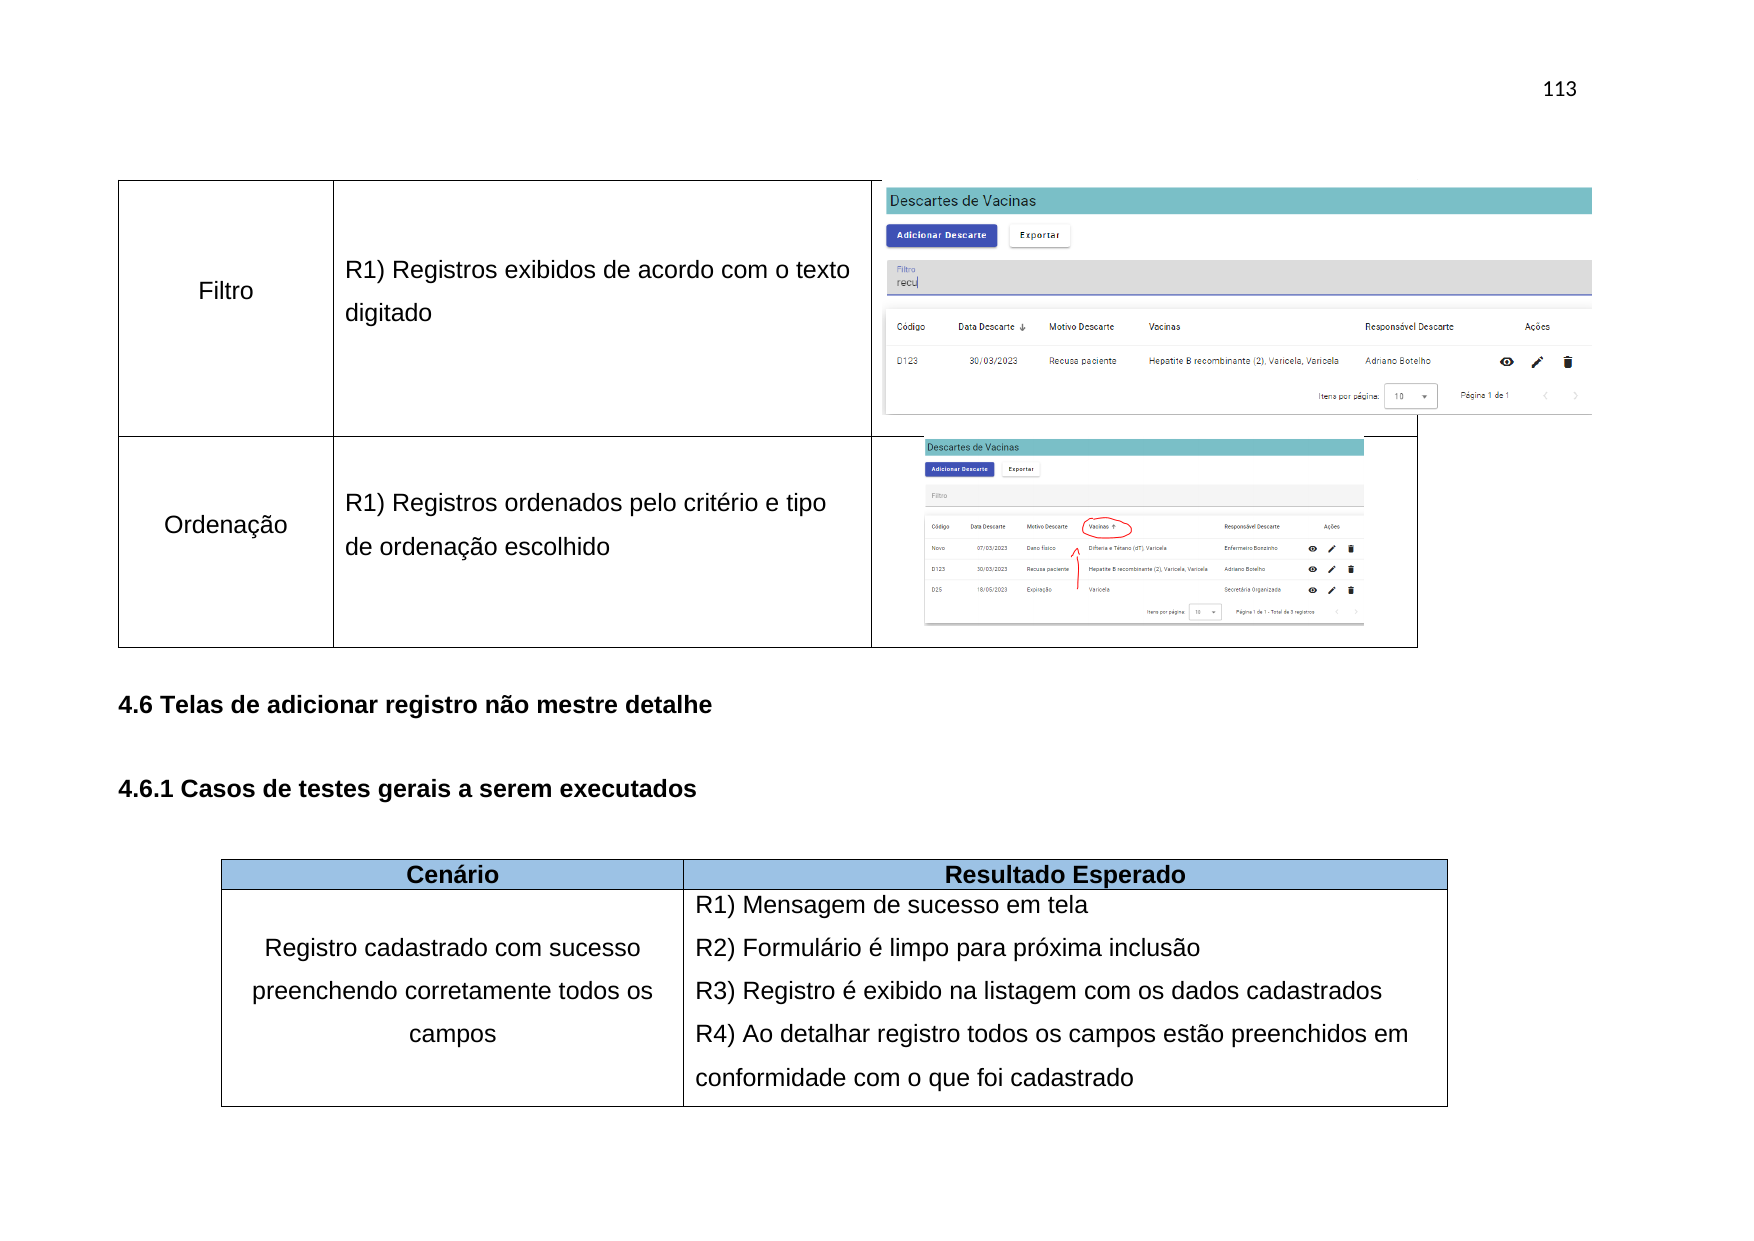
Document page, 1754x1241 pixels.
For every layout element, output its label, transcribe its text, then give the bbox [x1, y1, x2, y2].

table_cell Registro cadastrado com sucesso preenchendo corretamente todos os campos [222, 890, 683, 1106]
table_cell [684, 890, 1447, 1106]
picture [882, 180, 1592, 415]
table_header Cenário [222, 860, 683, 889]
table_cell R1) Registros exibidos de acordo com o texto digitado [334, 181, 871, 436]
table_cell Filtro [119, 181, 333, 436]
text 4.6 Telas de adicionar registro não mestre detalhe [118, 690, 1577, 718]
table_cell Ordenação [119, 437, 333, 647]
picture [924, 436, 1364, 626]
table_header Resultado Esperado [684, 860, 1447, 889]
table_cell R1) Registros ordenados pelo critério e tipo de ordenação escolhido [334, 437, 871, 647]
table_cell [872, 181, 1417, 436]
table_cell [872, 437, 1417, 647]
text 4.6.1 Casos de testes gerais a serem executados [118, 774, 1577, 803]
